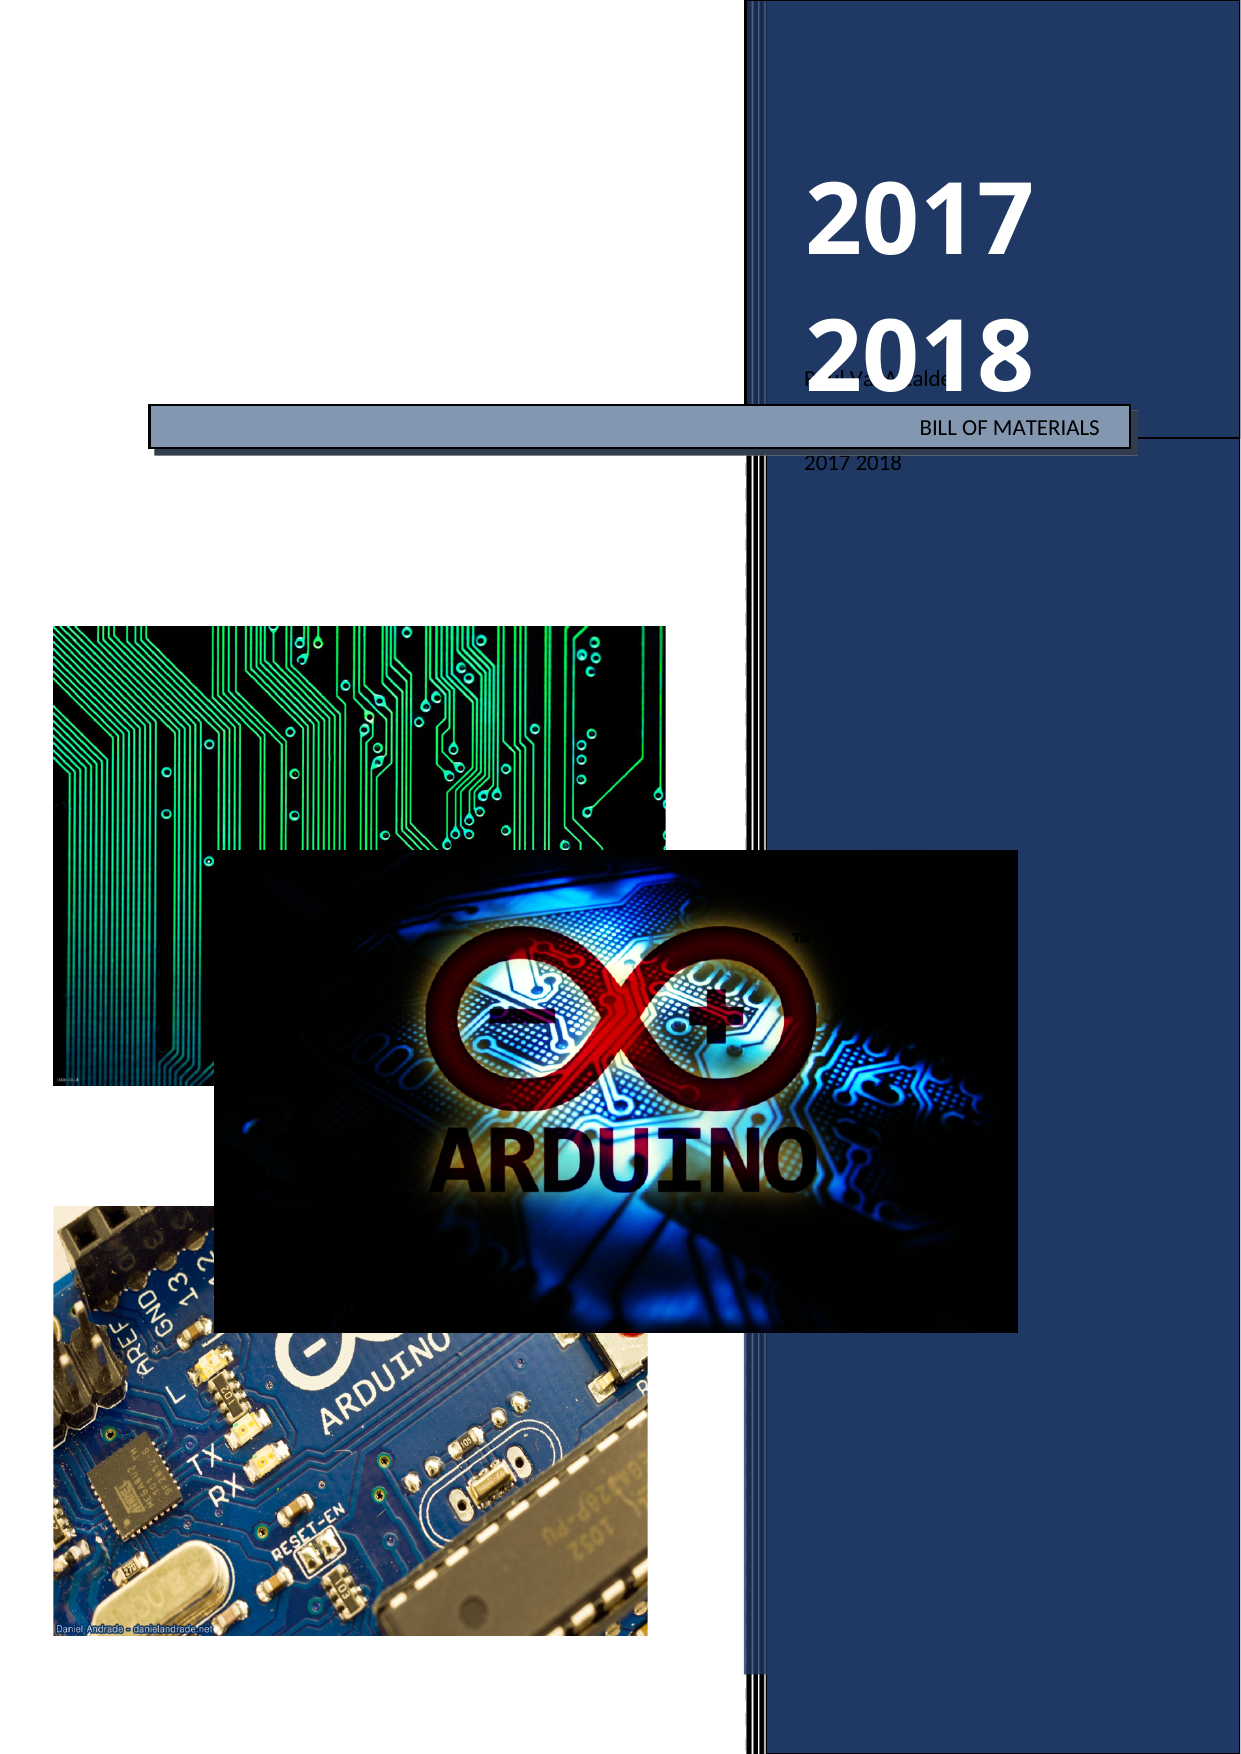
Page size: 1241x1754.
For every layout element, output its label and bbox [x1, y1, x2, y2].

picture [53, 456, 1018, 1636]
picture [745, 1675, 766, 1754]
picture [75, 1053, 82, 1086]
picture [162, 1058, 169, 1065]
